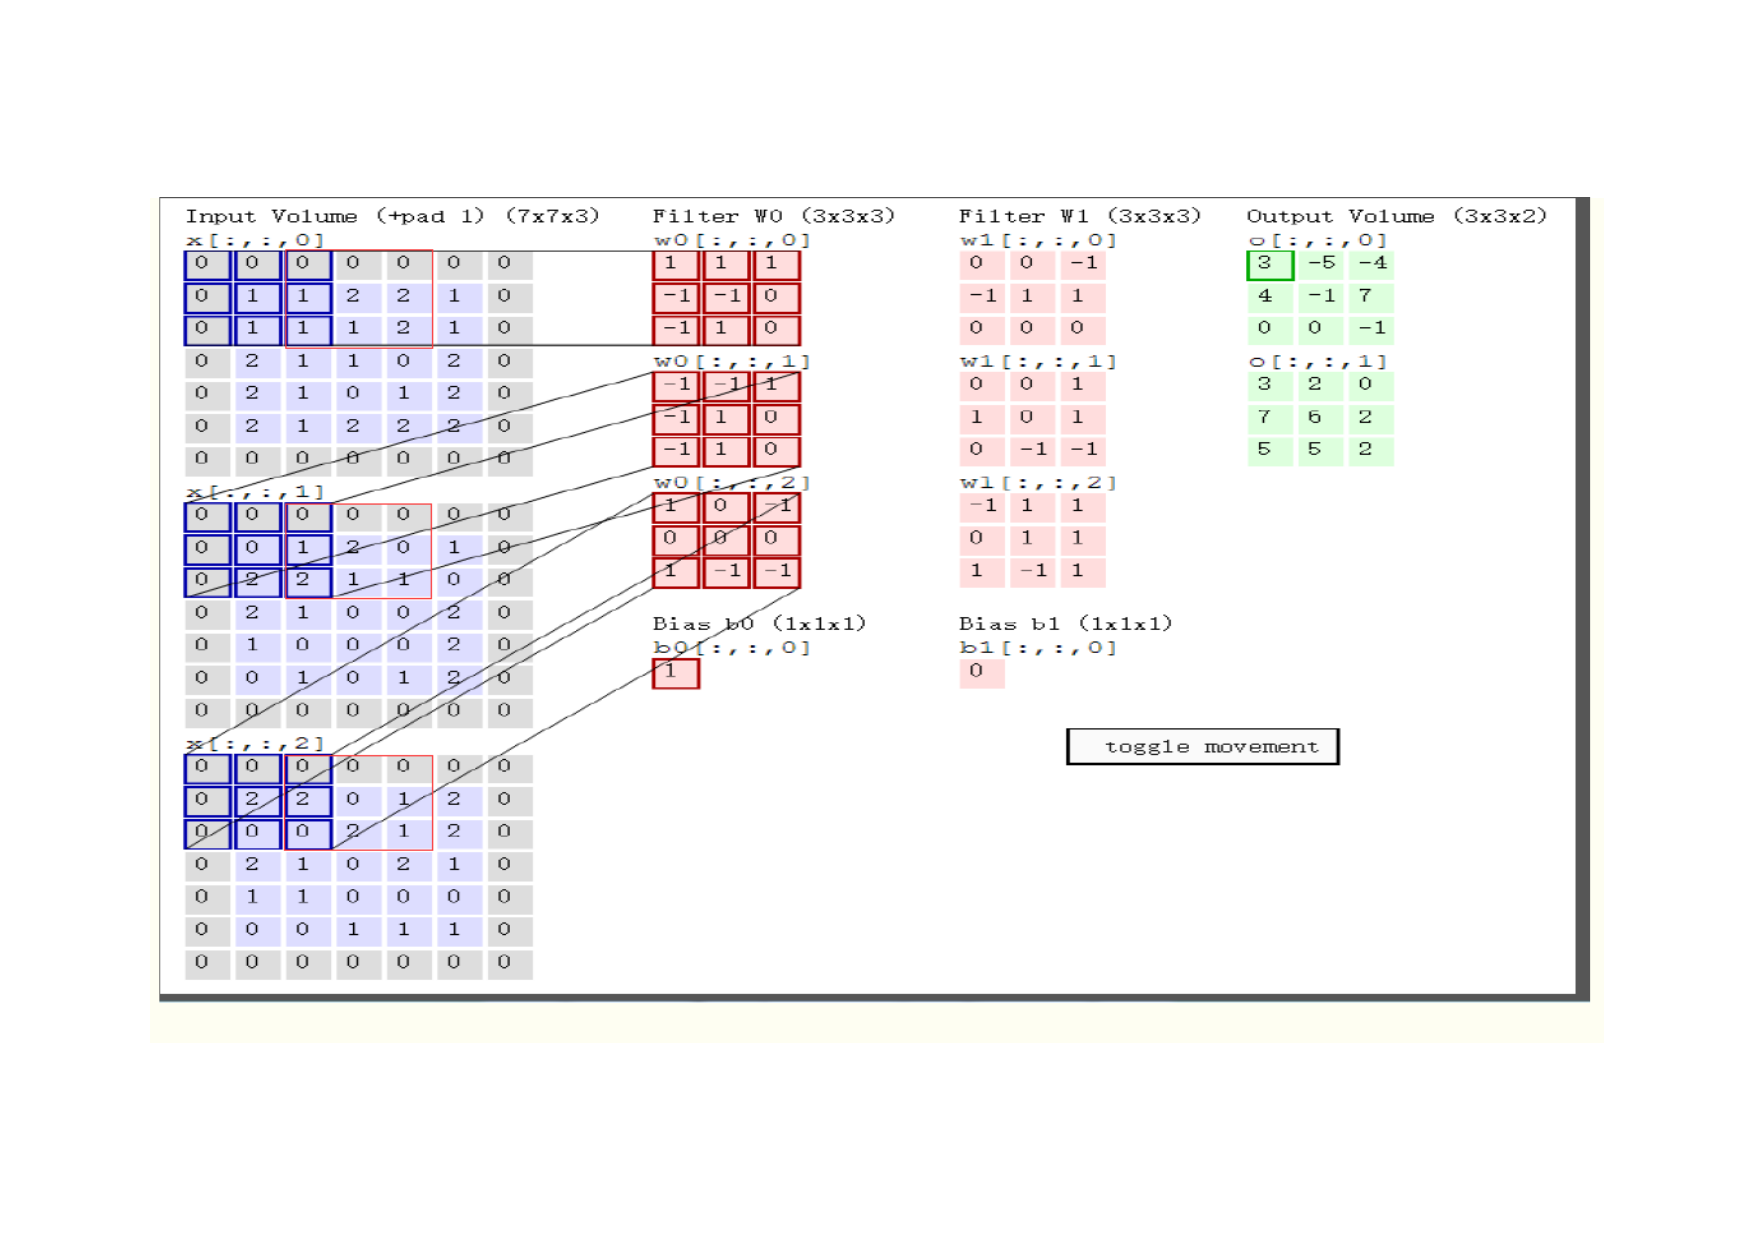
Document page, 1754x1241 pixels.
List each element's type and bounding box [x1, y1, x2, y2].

picture [159, 197, 1591, 1003]
